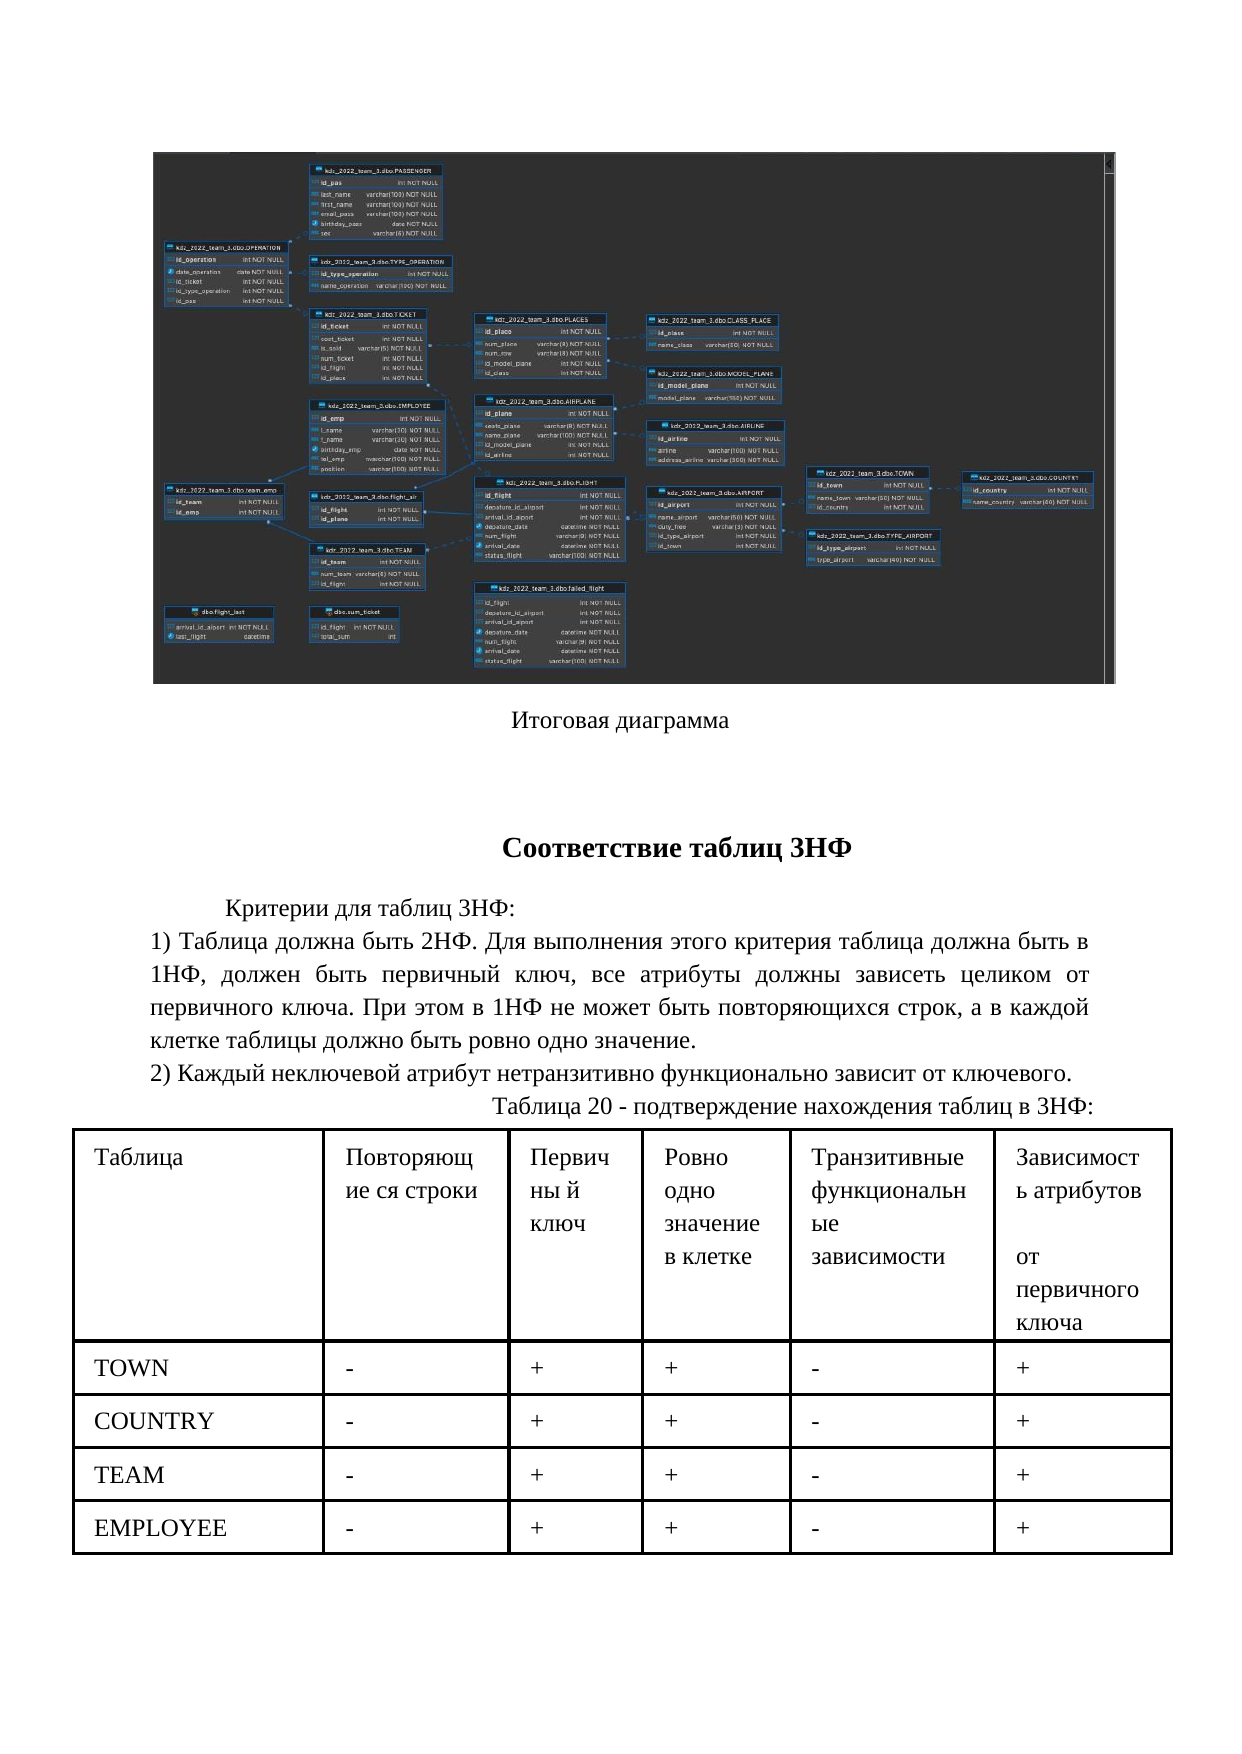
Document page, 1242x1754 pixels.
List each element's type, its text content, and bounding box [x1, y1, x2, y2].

list Таблица должна быть 2НФ. Для выполнения этого критерия таблица должна быть в 1НФ, должен быть первичный ключ, все атрибуты должны зависеть целиком от первичного ключа. При этом в 1НФ не может быть повторяющихся строк, а в каждой клетке таблицы должно быть ровно одно значение. [150, 926, 1090, 1054]
table_header Таблица [75, 1131, 322, 1339]
table_header Повторяющие ся строки [325, 1131, 507, 1339]
subtitle Соответствие таблиц 3НФ [172, 830, 1068, 864]
table_cell EMPLOYEE [75, 1502, 322, 1552]
picture [153, 152, 1116, 684]
table_cell - [792, 1449, 993, 1499]
table_cell TEAM [75, 1449, 322, 1499]
list Каждый неключевой атрибут нетранзитивно функционально зависит от ключевого. [150, 1058, 1181, 1087]
table_cell - [792, 1396, 993, 1446]
table_cell + [996, 1396, 1170, 1446]
table_cell + [996, 1449, 1170, 1499]
table_cell + [996, 1502, 1170, 1552]
table_cell - [792, 1343, 993, 1392]
table_cell + [511, 1343, 641, 1392]
table_cell + [511, 1396, 641, 1446]
text Итоговая диаграмма [172, 705, 1068, 734]
table_cell - [325, 1502, 507, 1552]
text Таблица 20 - подтверждение нахождения таблиц в 3НФ: [492, 1091, 1181, 1120]
table_cell - [325, 1343, 507, 1392]
table_cell + [644, 1502, 789, 1552]
table_cell + [644, 1396, 789, 1446]
table_cell COUNTRY [75, 1396, 322, 1446]
table_cell + [511, 1449, 641, 1499]
table_cell + [644, 1343, 789, 1392]
table_cell + [996, 1343, 1170, 1392]
table_cell - [325, 1449, 507, 1499]
table_cell - [792, 1502, 993, 1552]
table_cell + [511, 1502, 641, 1552]
table_cell TOWN [75, 1343, 322, 1392]
table_header Транзитивные функциональные зависимости [792, 1131, 993, 1339]
table_header Ровно одно значение в клетке [644, 1131, 789, 1339]
table_cell + [644, 1449, 789, 1499]
text Критерии для таблиц 3НФ: [225, 893, 1181, 922]
table_header Первичны й ключ [511, 1131, 641, 1339]
table_cell - [325, 1396, 507, 1446]
table_header Зависимость атрибутов от первичного ключа [996, 1131, 1170, 1339]
